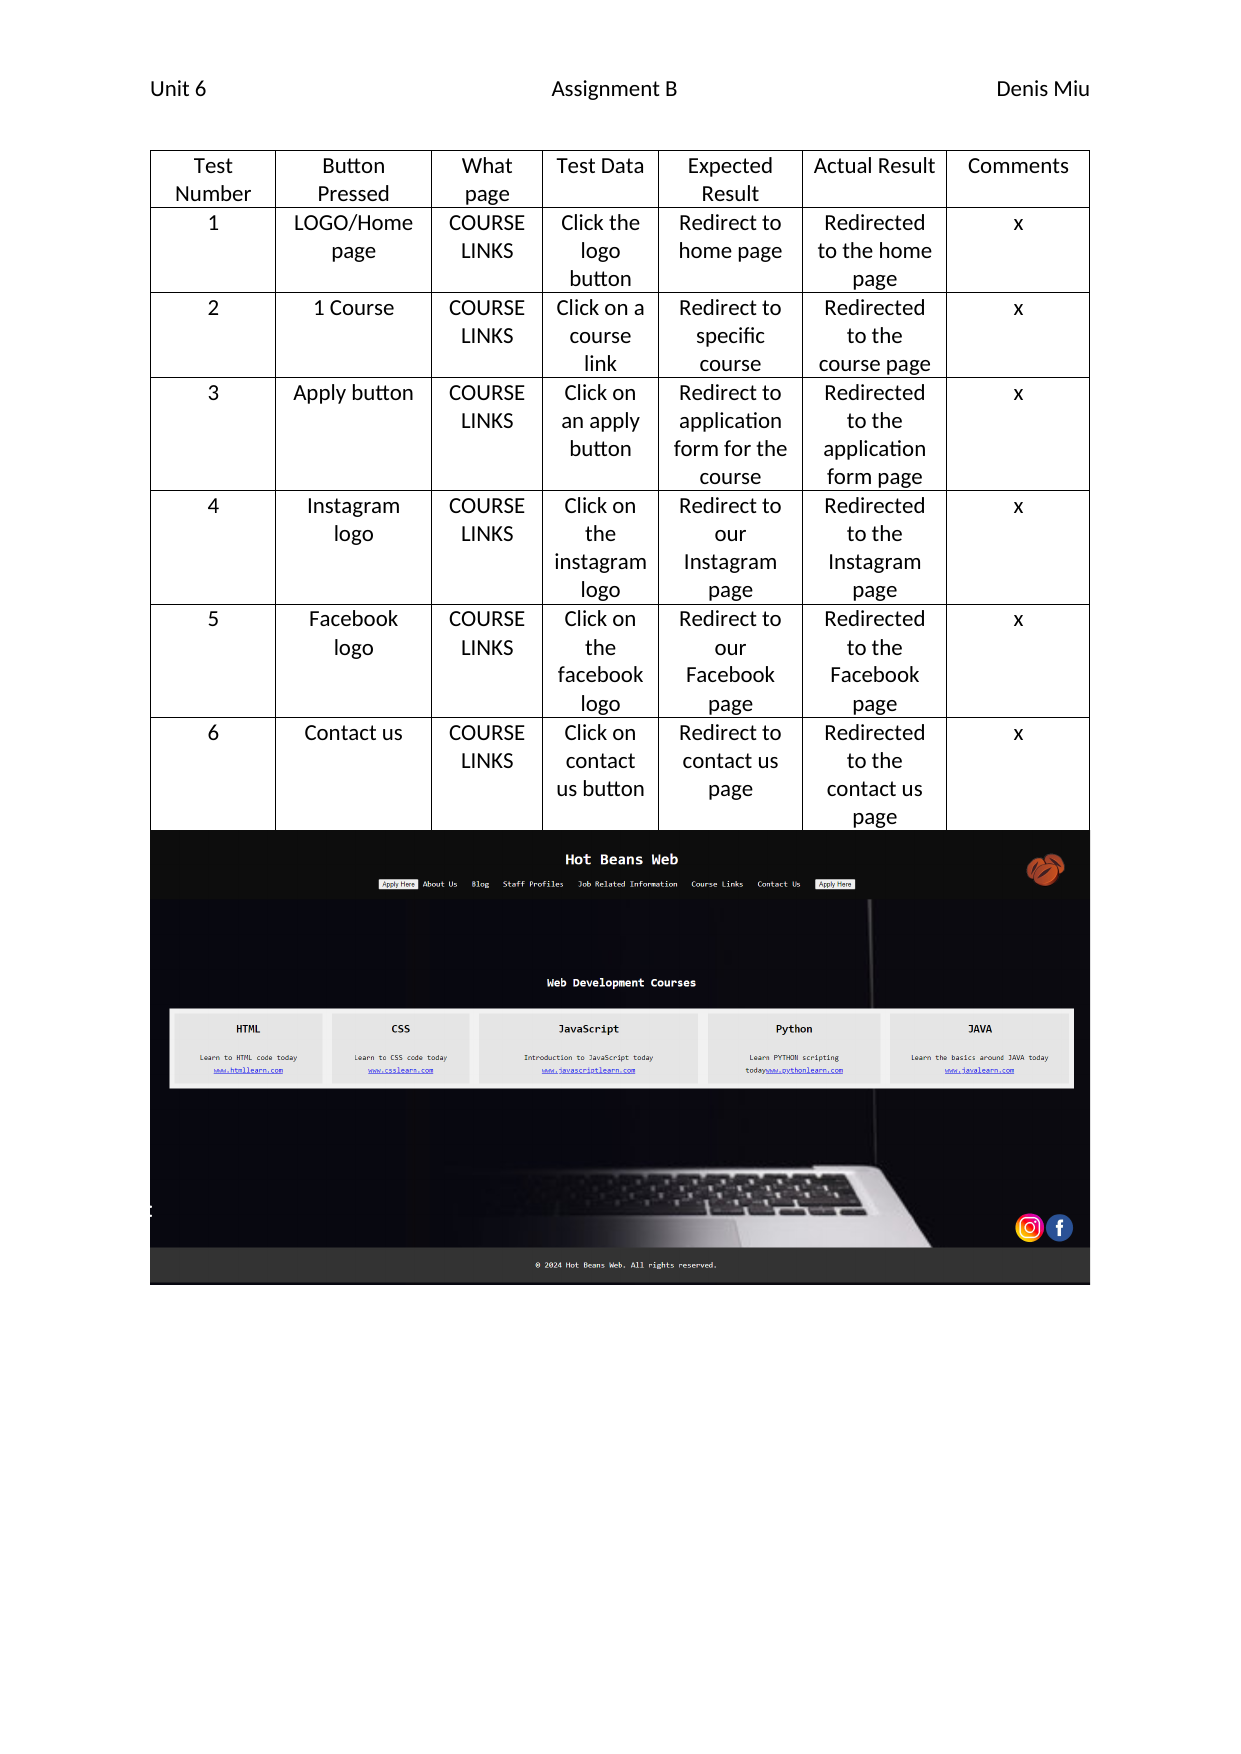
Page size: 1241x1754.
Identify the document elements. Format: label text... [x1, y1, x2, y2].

table_cell Redirect to contact us page [659, 718, 802, 830]
table_cell Redirect to specific course [659, 293, 802, 377]
table_cell COURSE LINKS [432, 293, 542, 377]
table_cell Instagram logo [276, 491, 431, 603]
table_cell 6 [151, 718, 275, 830]
table_cell Redirected to the home page [803, 208, 946, 292]
table_header What page [432, 151, 542, 207]
table_header Actual Result [803, 151, 946, 207]
table_cell 3 [151, 378, 275, 490]
table_cell Redirected to the application form page [803, 378, 946, 490]
table_cell COURSE LINKS [432, 605, 542, 717]
table_cell Click on contact us button [543, 718, 658, 830]
table_cell Redirected to the Instagram page [803, 491, 946, 603]
table_cell 5 [151, 605, 275, 717]
table_header Comments [947, 151, 1089, 207]
table_header Expected Result [659, 151, 802, 207]
table_cell Redirect to our Facebook page [659, 605, 802, 717]
table_cell Click on the facebook logo [543, 605, 658, 717]
table_cell Facebook logo [276, 605, 431, 717]
table_cell Redirected to the course page [803, 293, 946, 377]
table_cell Redirected to the Facebook page [803, 605, 946, 717]
table_cell Click on the instagram logo [543, 491, 658, 603]
table_header Test Data [543, 151, 658, 207]
table_cell COURSE LINKS [432, 208, 542, 292]
table_cell Redirect to home page [659, 208, 802, 292]
picture [150, 830, 1091, 1285]
table_cell Redirect to our Instagram page [659, 491, 802, 603]
table_cell x [947, 378, 1089, 490]
table_cell Redirected to the contact us page [803, 718, 946, 830]
table_cell x [947, 605, 1089, 717]
table_cell x [947, 491, 1089, 603]
table_cell Click the logo button [543, 208, 658, 292]
table_cell LOGO/Home page [276, 208, 431, 292]
table_header Button Pressed [276, 151, 431, 207]
table_cell x [947, 293, 1089, 377]
table_cell 1 [151, 208, 275, 292]
table_cell COURSE LINKS [432, 491, 542, 603]
table_cell 2 [151, 293, 275, 377]
table_cell x [947, 718, 1089, 830]
table_cell Apply button [276, 378, 431, 490]
table_cell Redirect to application form for the course [659, 378, 802, 490]
table_cell COURSE LINKS [432, 378, 542, 490]
table_cell Contact us [276, 718, 431, 830]
table_header Test Number [151, 151, 275, 207]
table_cell Click on an apply button [543, 378, 658, 490]
table_cell Click on a course link [543, 293, 658, 377]
table_cell x [947, 208, 1089, 292]
table_cell COURSE LINKS [432, 718, 542, 830]
table_cell 4 [151, 491, 275, 603]
table_cell 1 Course [276, 293, 431, 377]
